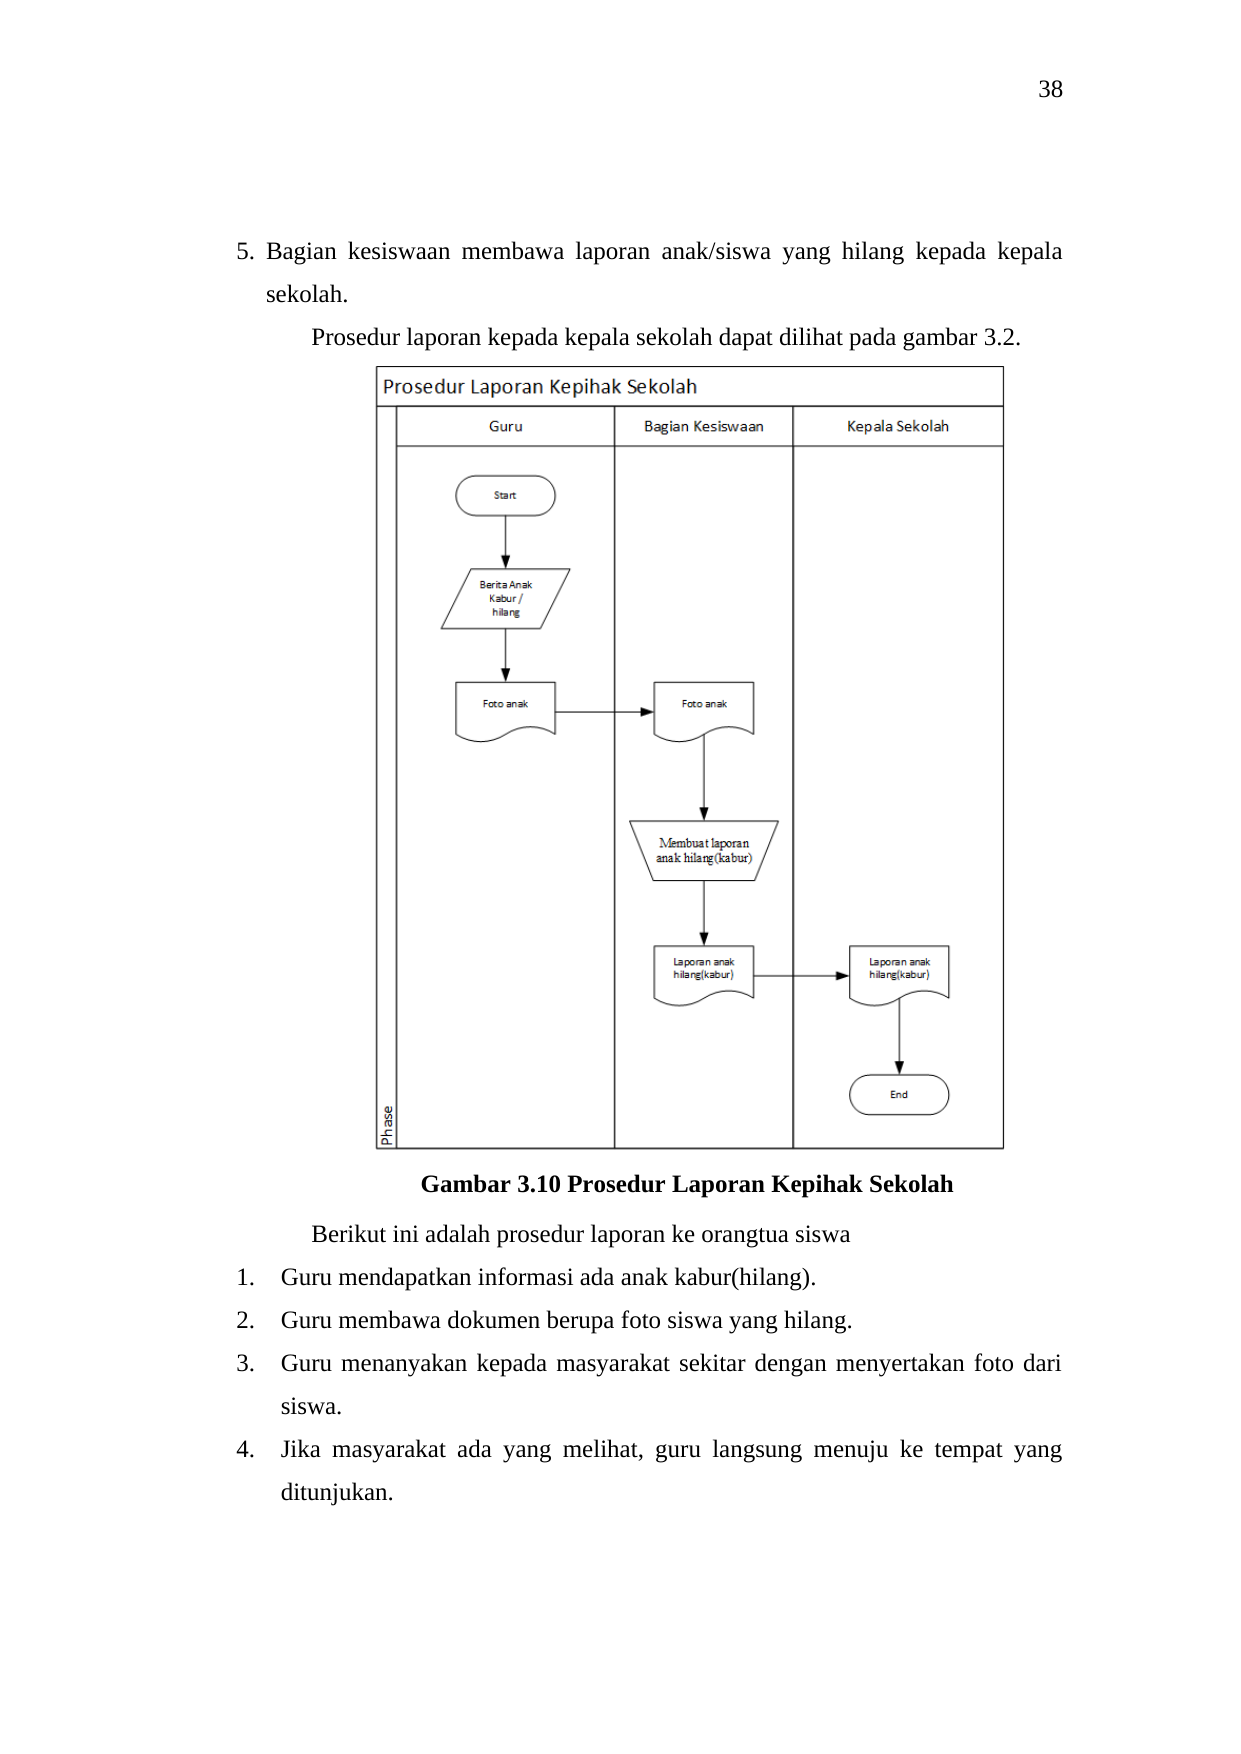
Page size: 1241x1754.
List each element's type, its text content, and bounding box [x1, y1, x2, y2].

list Guru mendapatkan informasi ada anak kabur(hilang). [236, 1262, 1063, 1291]
list Guru menanyakan kepada masyarakat sekitar dengan menyertakan foto dari siswa. [236, 1348, 1063, 1420]
list Bagian kesiswaan membawa laporan anak/siswa yang hilang kepada kepala sekolah. [236, 236, 1063, 308]
picture [370, 365, 1005, 1155]
text Berikut ini adalah prosedur laporan ke orangtua siswa [236, 1219, 1063, 1247]
list Guru membawa dokumen berupa foto siswa yang hilang. [236, 1305, 1063, 1334]
list Jika masyarakat ada yang melihat, guru langsung menuju ke tempat yang ditunjukan. [236, 1434, 1063, 1506]
list Prosedur laporan kepada kepala sekolah dapat dilihat pada gambar 3.2. [311, 322, 1063, 351]
